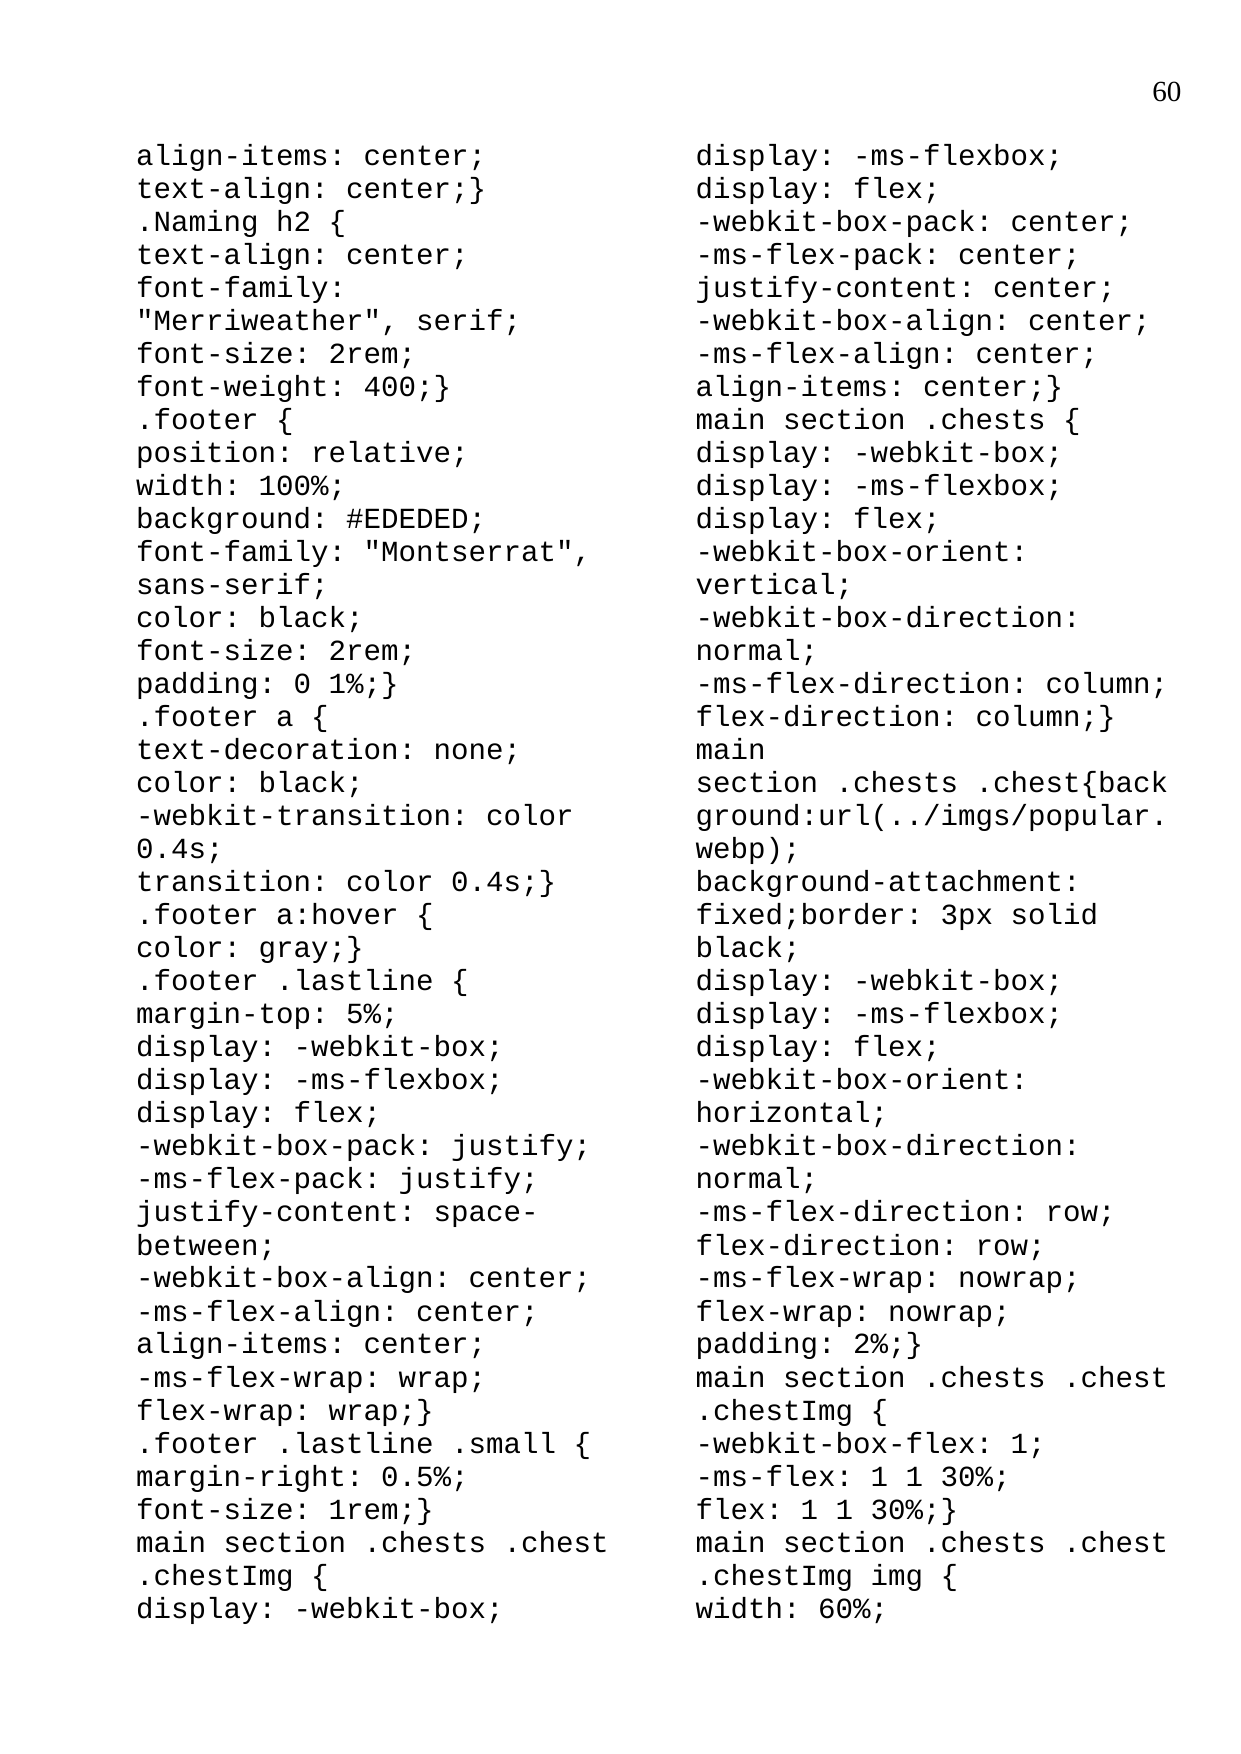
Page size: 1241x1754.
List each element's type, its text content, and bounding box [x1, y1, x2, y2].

text transition: color 0.4s;} [136, 867, 622, 900]
text -webkit-box-orient: vertical; [695, 537, 1181, 603]
text -webkit-box-pack: center; [695, 207, 1181, 240]
text display: -webkit-box; [136, 1032, 622, 1066]
text text-align: center;} [136, 174, 622, 207]
text font-weight: 400;} [136, 372, 622, 405]
text .Naming h2 { [136, 207, 622, 240]
text font-size: 2rem; [136, 339, 622, 372]
text -ms-flex: 1 1 30%; [695, 1462, 1181, 1495]
text padding: 2%;} [695, 1330, 1181, 1363]
text -webkit-box-align: center; [695, 306, 1181, 339]
text background-attachment: fixed;border: 3px solid black; [695, 867, 1181, 966]
text display: -ms-flexbox; [136, 1066, 622, 1098]
text margin-right: 0.5%; [136, 1462, 622, 1495]
text font-size: 2rem; [136, 636, 622, 669]
text .footer .lastline { [136, 966, 622, 999]
text font-size: 1rem;} [136, 1495, 622, 1528]
text flex-direction: column;} [695, 702, 1181, 735]
text display: -ms-flexbox; [695, 141, 1181, 174]
text main section .chests .chest{background:url(../imgs/popular.webp); [695, 735, 1181, 867]
text align-items: center;} [695, 372, 1181, 405]
text width: 60%; [695, 1594, 1181, 1627]
text display: -webkit-box; [136, 1594, 622, 1627]
text -webkit-box-pack: justify; [136, 1132, 622, 1164]
text position: relative; [136, 438, 622, 471]
text display: flex; [695, 504, 1181, 537]
text -webkit-box-align: center; [136, 1264, 622, 1297]
text main section .chests { [695, 405, 1181, 438]
text -ms-flex-pack: center; [695, 240, 1181, 273]
text .footer .lastline .small { [136, 1429, 622, 1462]
text -ms-flex-align: center; [695, 339, 1181, 372]
text display: flex; [695, 174, 1181, 207]
text font-family: "Montserrat", sans-serif; [136, 537, 622, 603]
text .footer a:hover { [136, 900, 622, 933]
text main section .chests .chest .chestImg img { [695, 1528, 1181, 1594]
text -ms-flex-direction: row; [695, 1198, 1181, 1231]
text .footer a { [136, 702, 622, 735]
text flex-wrap: nowrap; [695, 1297, 1181, 1330]
text color: black; [136, 768, 622, 801]
text flex-direction: row; [695, 1231, 1181, 1264]
text -webkit-box-orient: horizontal; [695, 1066, 1181, 1132]
text main section .chests .chest .chestImg { [695, 1363, 1181, 1429]
text align-items: center; [136, 1330, 622, 1363]
text text-align: center; [136, 240, 622, 273]
text -webkit-box-flex: 1; [695, 1429, 1181, 1462]
text display: -ms-flexbox; [695, 999, 1181, 1032]
text -ms-flex-wrap: nowrap; [695, 1264, 1181, 1297]
text display: -webkit-box; [695, 966, 1181, 999]
text display: flex; [136, 1098, 622, 1132]
text text-decoration: none; [136, 735, 622, 768]
text color: black; [136, 603, 622, 636]
text padding: 0 1%;} [136, 669, 622, 702]
text -ms-flex-align: center; [136, 1297, 622, 1330]
text display: -webkit-box; [695, 438, 1181, 471]
text .footer { [136, 405, 622, 438]
text width: 100%; [136, 471, 622, 504]
text -webkit-box-direction: normal; [695, 1132, 1181, 1198]
text align-items: center; [136, 141, 622, 174]
text display: flex; [695, 1032, 1181, 1066]
text -webkit-transition: color 0.4s; [136, 801, 622, 867]
text -ms-flex-wrap: wrap; [136, 1363, 622, 1396]
text flex: 1 1 30%;} [695, 1495, 1181, 1528]
text background: #EDEDED; [136, 504, 622, 537]
text main section .chests .chest .chestImg { [136, 1528, 622, 1594]
text display: -ms-flexbox; [695, 471, 1181, 504]
text flex-wrap: wrap;} [136, 1396, 622, 1429]
text color: gray;} [136, 933, 622, 966]
text font-family: "Merriweather", serif; [136, 273, 622, 339]
text -ms-flex-direction: column; [695, 669, 1181, 702]
text justify-content: center; [695, 273, 1181, 306]
text justify-content: space-between; [136, 1198, 622, 1264]
text margin-top: 5%; [136, 999, 622, 1032]
text -ms-flex-pack: justify; [136, 1164, 622, 1198]
text -webkit-box-direction: normal; [695, 603, 1181, 669]
